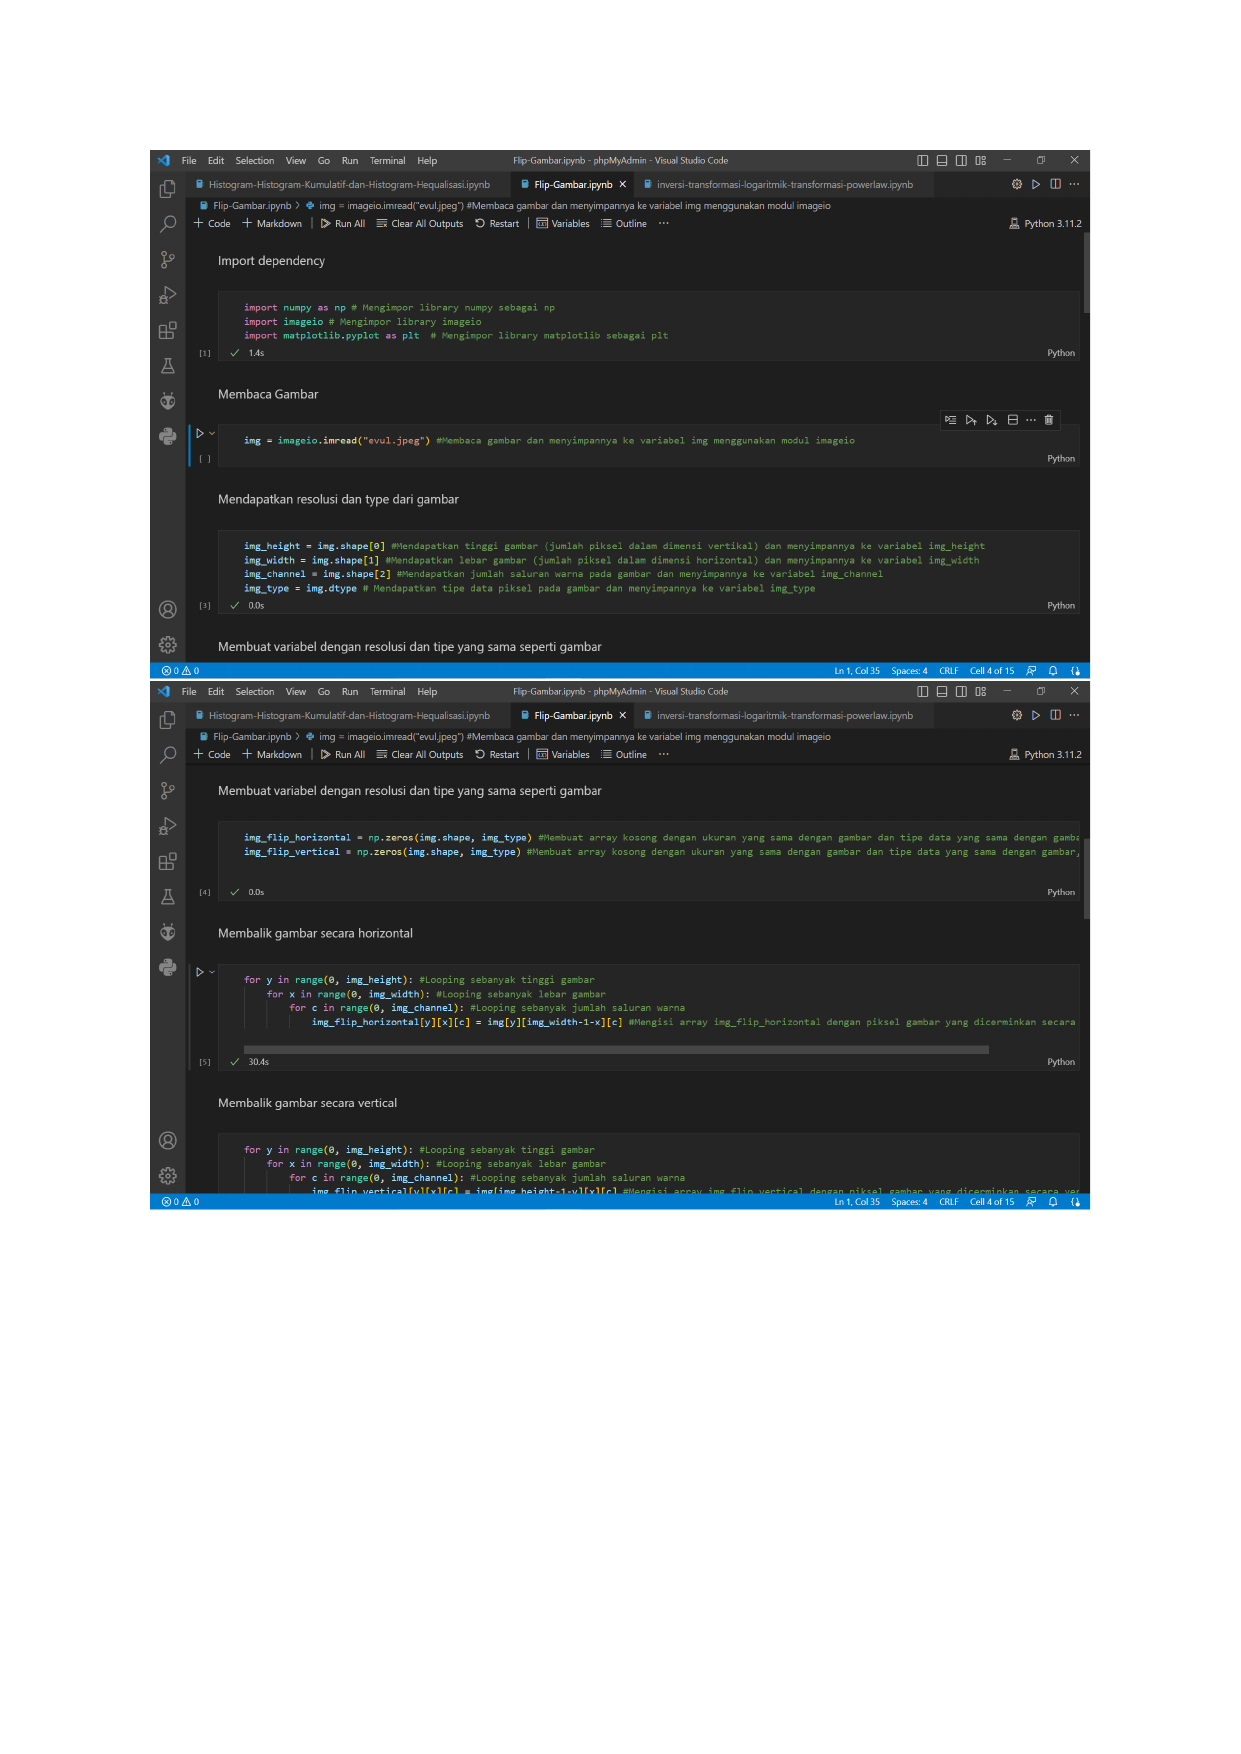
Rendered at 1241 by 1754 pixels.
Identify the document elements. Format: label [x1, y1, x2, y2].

picture [150, 681, 1091, 1210]
picture [150, 150, 1091, 679]
